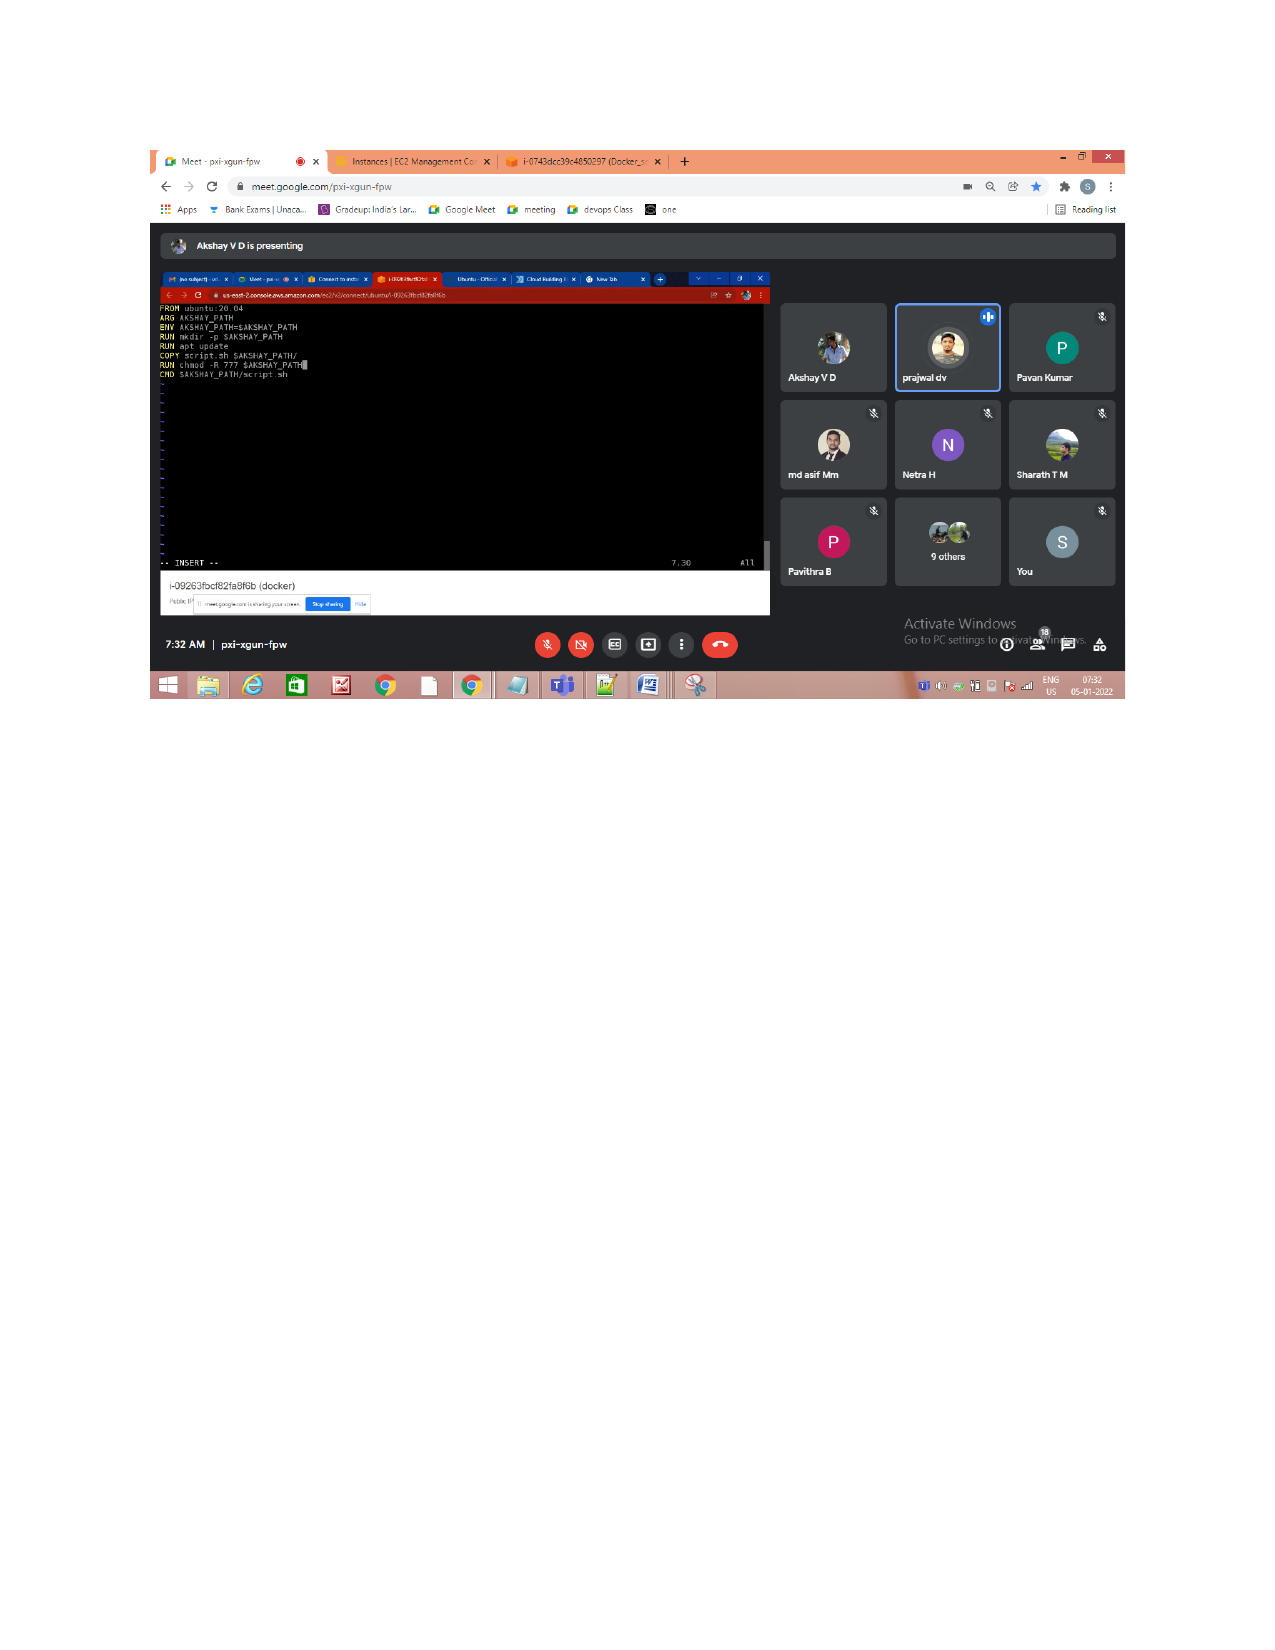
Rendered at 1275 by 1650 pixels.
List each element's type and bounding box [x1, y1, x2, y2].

picture [150, 150, 1125, 699]
